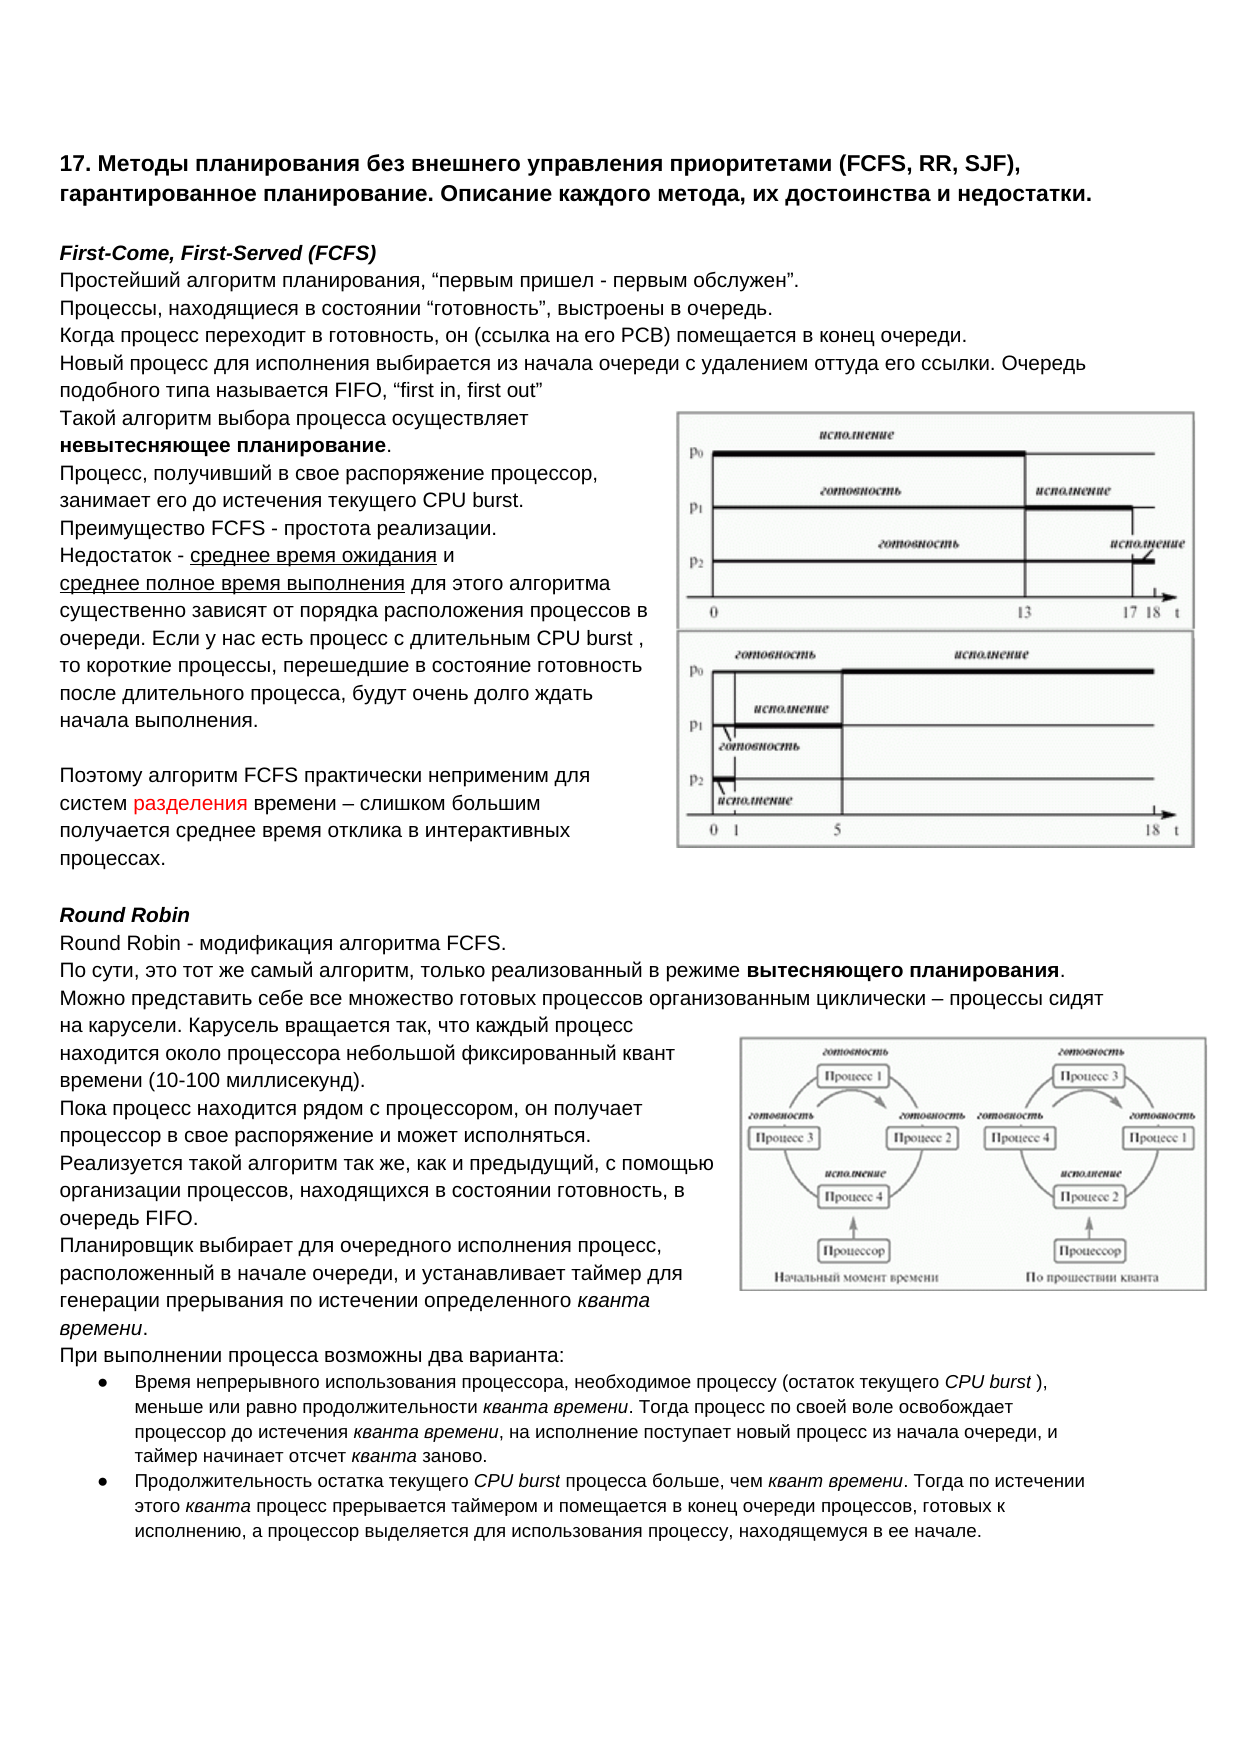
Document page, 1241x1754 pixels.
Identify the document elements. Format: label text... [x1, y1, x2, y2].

text First-Come, First-Served (FCFS) [59, 241, 1107, 264]
subtitle 17. Методы планирования без внешнего управления приоритетами (FCFS, RR, SJF), гарантированное планирование. Описание каждого метода, их достоинства и недостатки. [59, 150, 1107, 207]
picture [675, 410, 1196, 848]
text Можно представить себе все множество готовых процессов организованным циклически – процессы сидят на карусели. Карусель вращается так, что каждый процесс находится около процессора небольшой фиксированный квант времени (10-100 миллисекунд). Пока процесс находится рядом с процессором, он получает процессор в свое распоряжение и может исполняться. [59, 986, 1107, 1147]
picture [737, 1033, 1208, 1291]
text Round Robin - модификация алгоритма FCFS. По сути, это тот же самый алгоритм, только реализованный в режиме вытесняющего планирования. [59, 931, 1107, 982]
text Реализуется такой алгоритм так же, как и предыдущий, с помощью организации процессов, находящихся в состоянии готовность, в очередь FIFO. Планировщик выбирает для очередного исполнения процесс, расположенный в начале очереди, и устанавливает таймер для генерации прерывания по истечении определенного кванта времени. При выполнении процесса возможны два варианта: [59, 1151, 1107, 1367]
list Продолжительность остатка текущего CPU burst процесса больше, чем квант времени. Тогда по истечении этого кванта процесс прерывается таймером и помещается в конец очереди процессов, готовых к исполнению, а процессор выделяется для использования процессу, находящемуся в ее начале. [97, 1470, 1107, 1541]
text Простейший алгоритм планирования, “первым пришел - первым обслужен”. Процессы, находящиеся в состоянии “готовность”, выстроены в очередь. Когда процесс переходит в готовность, он (ссылка на его PCB) помещается в конец очереди. Новый процесс для исполнения выбирается из начала очереди с удалением оттуда его ссылки. Очередь подобного типа называется FIFO, “first in, first out” Такой алгоритм выбора процесса осуществляет невытесняющее планирование. [59, 268, 1107, 457]
text Процесс, получивший в свое распоряжение процессор, занимает его до истечения текущего CPU burst. Преимущество FCFS - простота реализации. Недостаток - среднее время ожидания и среднее полное время выполнения для этого алгоритма существенно зависят от порядка расположения процессов в очереди. Если у нас есть процесс с длительным CPU burst , то короткие процессы, перешедшие в состояние готовность после длительного процесса, будут очень долго ждать начала выполнения. Поэтому алгоритм FCFS практически неприменим для систем разделения времени – слишком большим получается среднее время отклика в интерактивных процессах. Round Robin [59, 461, 1107, 927]
list Время непрерывного использования процессора, необходимое процессу (остаток текущего CPU burst ), меньше или равно продолжительности кванта времени. Тогда процесс по своей воле освобождает процессор до истечения кванта времени, на исполнение поступает новый процесс из начала очереди, и таймер начинает отсчет кванта заново. [97, 1371, 1107, 1467]
